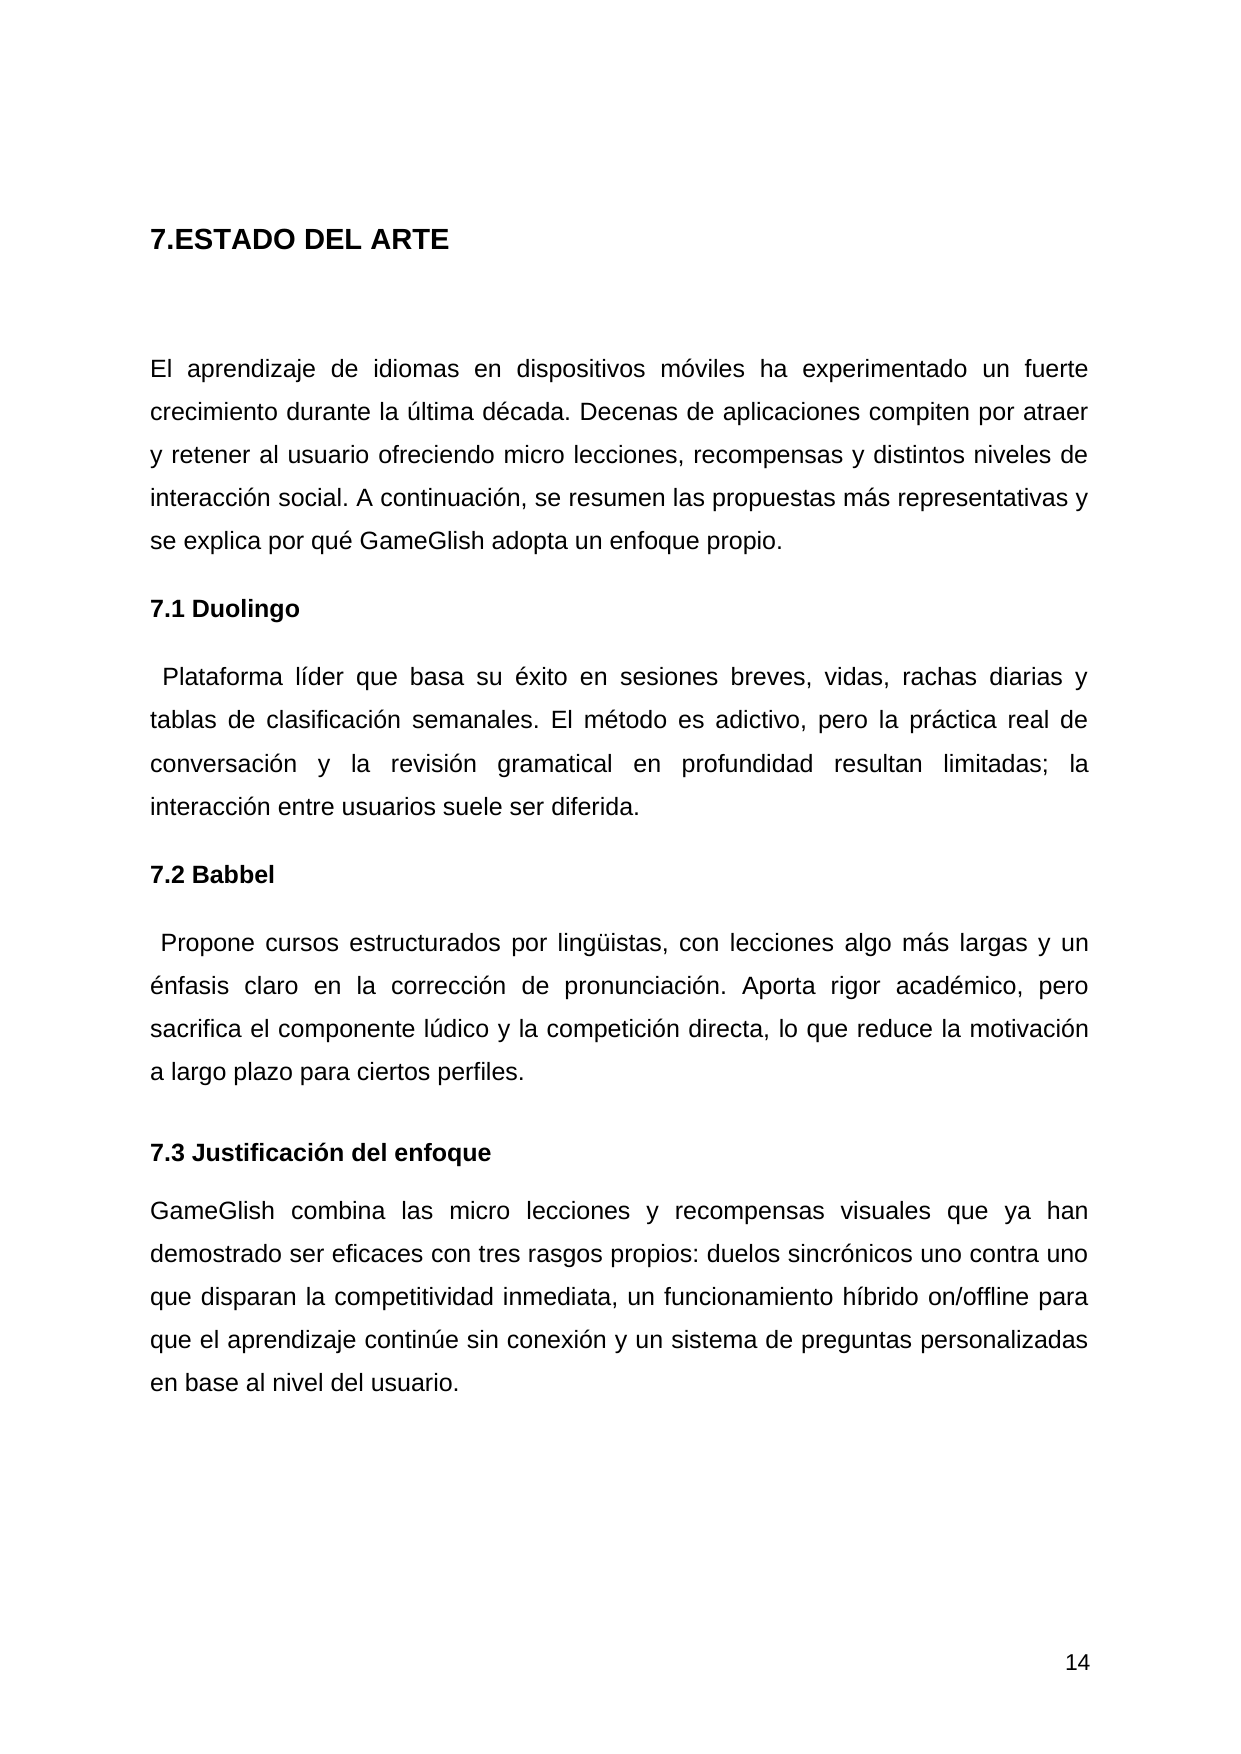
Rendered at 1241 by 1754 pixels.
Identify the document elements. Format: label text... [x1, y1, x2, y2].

subtitle 7.ESTADO DEL ARTE [150, 222, 1090, 255]
text Plataforma líder que basa su éxito en sesiones breves, vidas, rachas diarias y tablas de clasificación semanales. El método es adictivo, pero la práctica real de conversación y la revisión gramatical en profundidad resultan limitadas; la interacción entre usuarios suele ser diferida. [150, 662, 1090, 820]
text GameGlish combina las micro lecciones y recompensas visuales que ya han demostrado ser eficaces con tres rasgos propios: duelos sincrónicos uno contra uno que disparan la competitividad inmediata, un funcionamiento híbrido on/offline para que el aprendizaje continúe sin conexión y un sistema de preguntas personalizadas en base al nivel del usuario. [150, 1196, 1090, 1397]
subtitle 7.2 Babbel [150, 860, 1090, 888]
subtitle 7.1 Duolingo [150, 594, 1090, 623]
text El aprendizaje de idiomas en dispositivos móviles ha experimentado un fuerte crecimiento durante la última década. Decenas de aplicaciones compiten por atraer y retener al usuario ofreciendo micro lecciones, recompensas y distintos niveles de interacción social. A continuación, se resumen las propuestas más representativas y se explica por qué GameGlish adopta un enfoque propio. [150, 353, 1090, 555]
subtitle 7.3 Justificación del enfoque [150, 1138, 1090, 1167]
text Propone cursos estructurados por lingüistas, con lecciones algo más largas y un énfasis claro en la corrección de pronunciación. Aporta rigor académico, pero sacrifica el componente lúdico y la competición directa, lo que reduce la motivación a largo plazo para ciertos perfiles. [150, 928, 1090, 1086]
